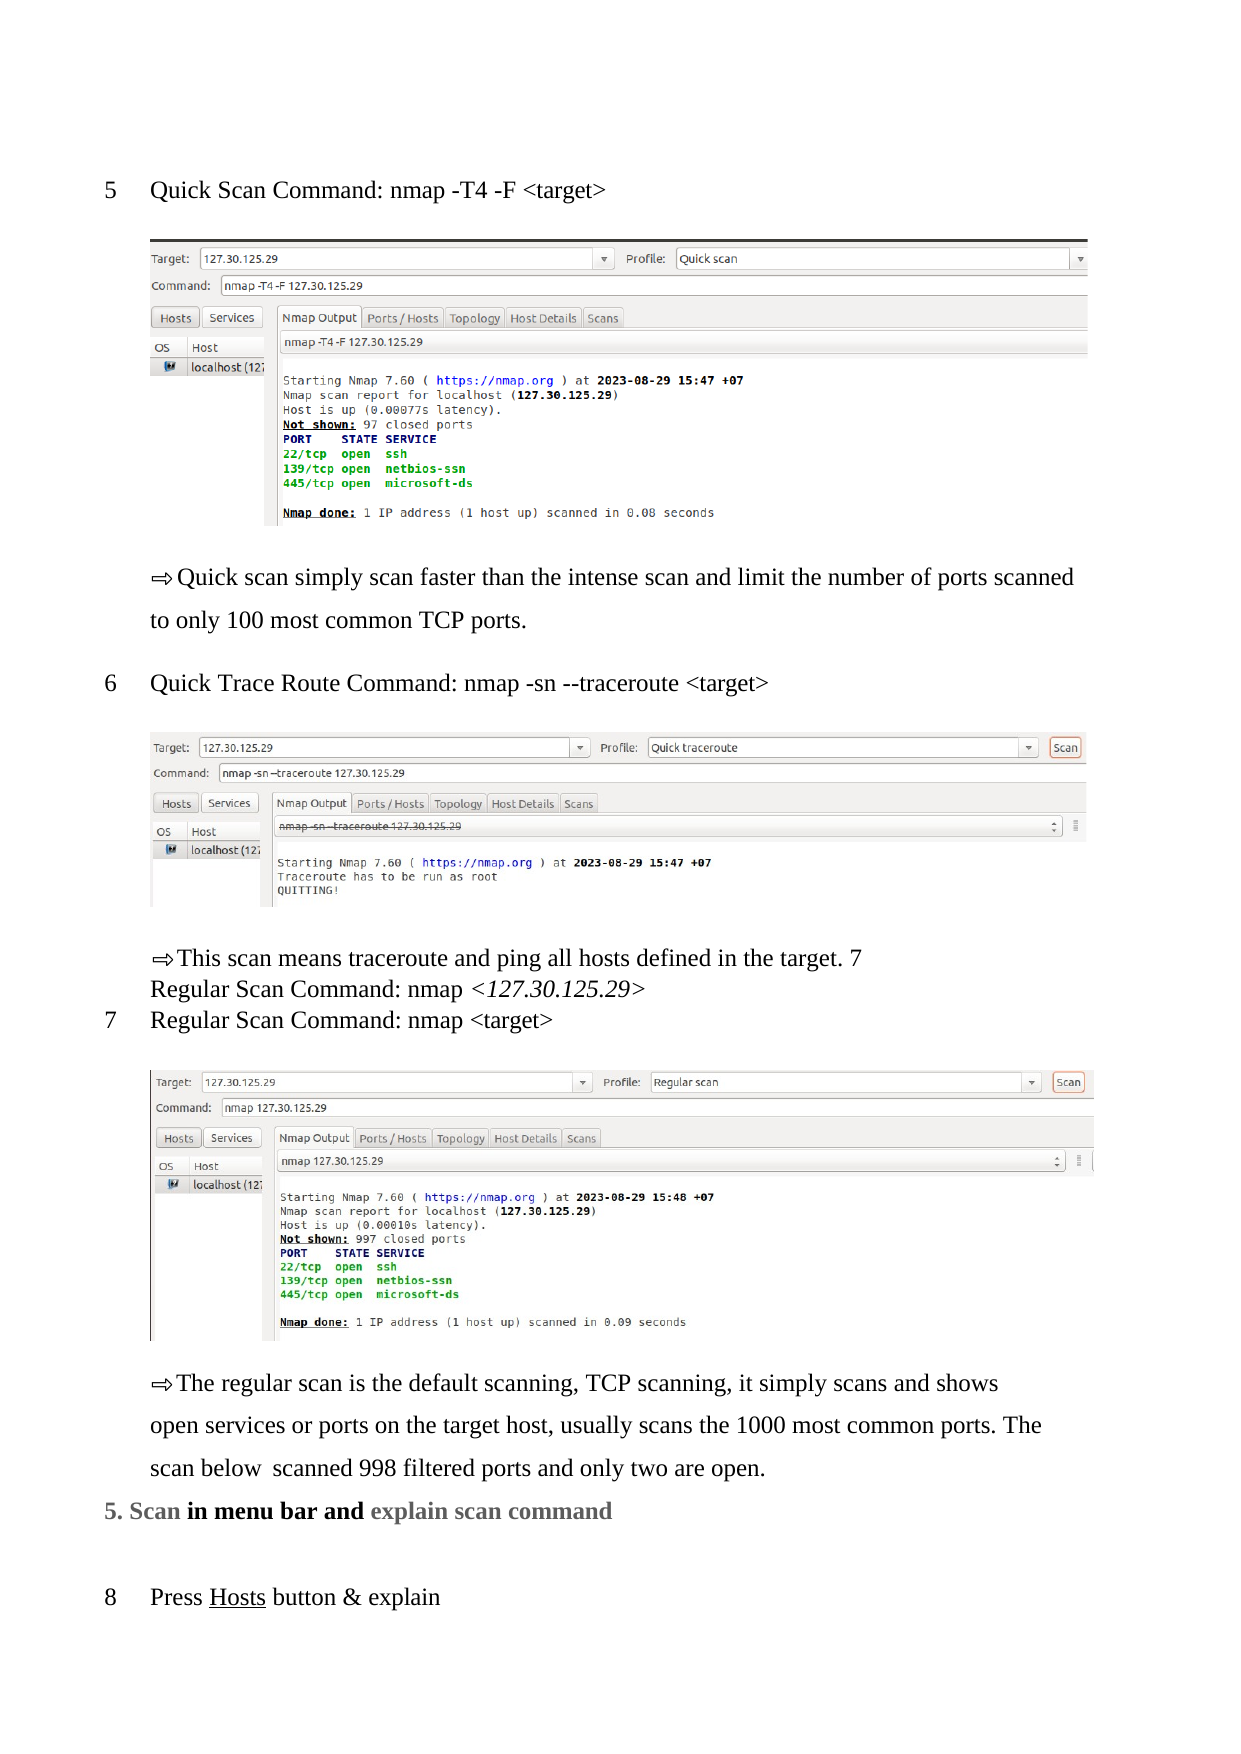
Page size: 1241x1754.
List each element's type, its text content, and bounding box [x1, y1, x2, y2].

picture [150, 1070, 1094, 1341]
list This scan means traceroute and ping all hosts defined in the target. 7 Regular Scan Command: nmap <127.30.125.29> [150, 943, 947, 1003]
list Quick Trace Route Command: nmap -sn --traceroute <target> [104, 668, 1176, 697]
list Press Hosts button & explain [104, 1582, 1176, 1611]
list Quick Scan Command: nmap -T4 -F <target> [104, 175, 1176, 203]
picture [150, 732, 1087, 907]
picture [150, 239, 1088, 526]
list Quick scan simply scan faster than the intense scan and limit the number of ports scanned to only 100 most common TCP ports. [150, 562, 1089, 633]
subtitle Scan in menu bar and explain scan command [104, 1496, 1176, 1525]
list The regular scan is the default scanning, TCP scanning, it simply scans and shows open services or ports on the target host, usually scans the 1000 most common ports. The scan below scanned 998 filtered ports and only two are open. [150, 1341, 1053, 1482]
list Regular Scan Command: nmap <target> [104, 1006, 1176, 1034]
